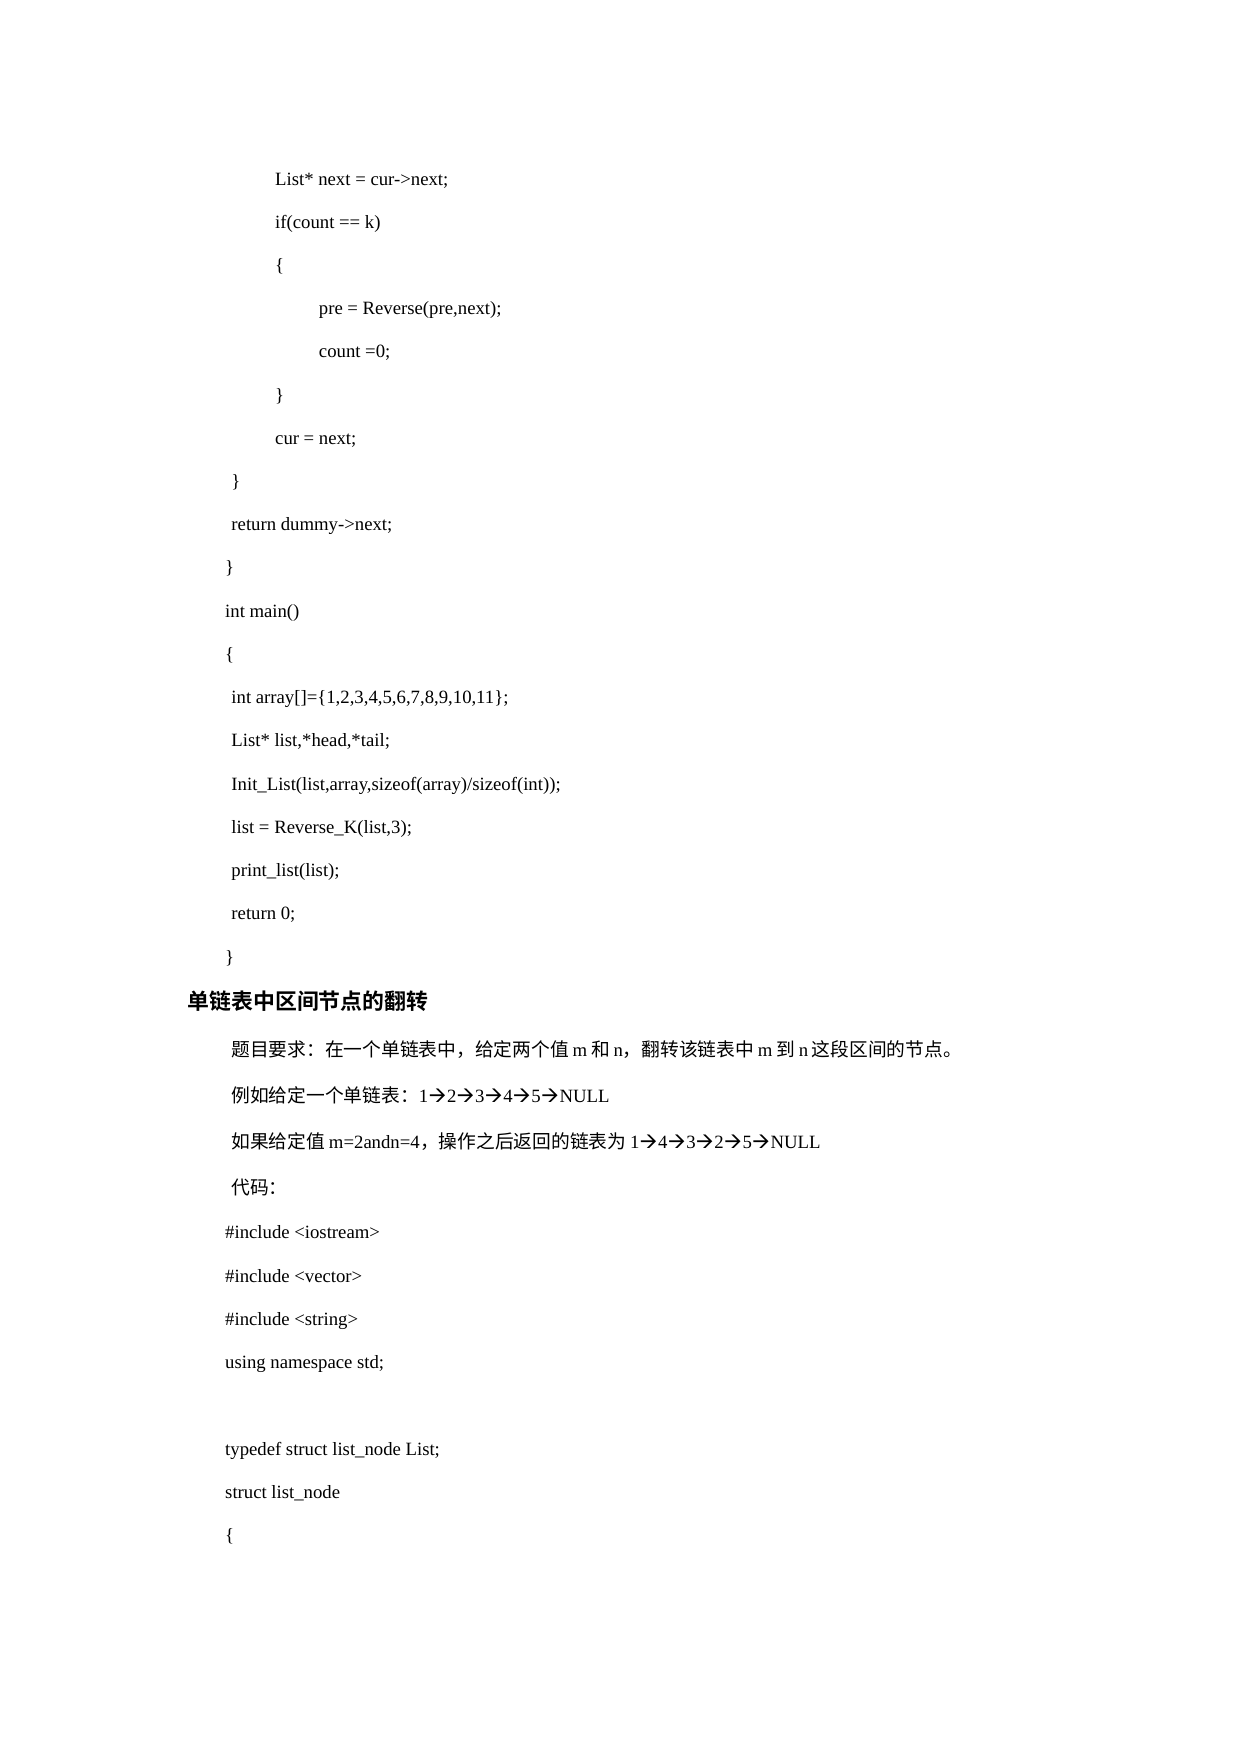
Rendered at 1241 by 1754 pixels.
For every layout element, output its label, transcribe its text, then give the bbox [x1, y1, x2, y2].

text List* list,*head,*tail; [225, 724, 1053, 756]
text { [225, 1518, 1053, 1551]
text Init_List(list,array,sizeof(array)/sizeof(int)); [225, 767, 1053, 800]
text } [225, 551, 1053, 583]
text #include <iostream> [225, 1216, 1053, 1248]
text print_list(list); [225, 854, 1053, 886]
text typedef struct list_node List; [225, 1432, 1053, 1464]
text count =0; [225, 335, 1053, 367]
text } [225, 464, 1053, 497]
text } [225, 940, 1053, 973]
text { [225, 248, 1053, 281]
subtitle 单链表中区间节点的翻转 [187, 983, 1053, 1016]
text return 0; [225, 897, 1053, 929]
text List* next = cur->next; [225, 162, 1053, 194]
text #include <string> [225, 1302, 1053, 1335]
text 例如给定一个单链表：12345NULL [187, 1078, 1053, 1110]
text } [225, 378, 1053, 411]
text pre = Reverse(pre,next); [225, 292, 1053, 324]
text { [225, 637, 1053, 670]
text using namespace std; [225, 1346, 1053, 1378]
text 如果给定值m=2andn=4，操作之后返回的链表为14325NULL [187, 1124, 1053, 1156]
text int main() [225, 594, 1053, 627]
text int array[]={1,2,3,4,5,6,7,8,9,10,11}; [225, 681, 1053, 713]
text return dummy->next; [225, 508, 1053, 540]
text struct list_node [225, 1475, 1053, 1508]
text cur = next; [225, 421, 1053, 454]
text 代码： [187, 1170, 1053, 1202]
text if(count == k) [225, 205, 1053, 238]
text list = Reverse_K(list,3); [225, 810, 1053, 843]
text #include <vector> [225, 1259, 1053, 1292]
text 题目要求：在一个单链表中，给定两个值m和n，翻转该链表中m到n这段区间的节点。 [187, 1032, 1053, 1064]
